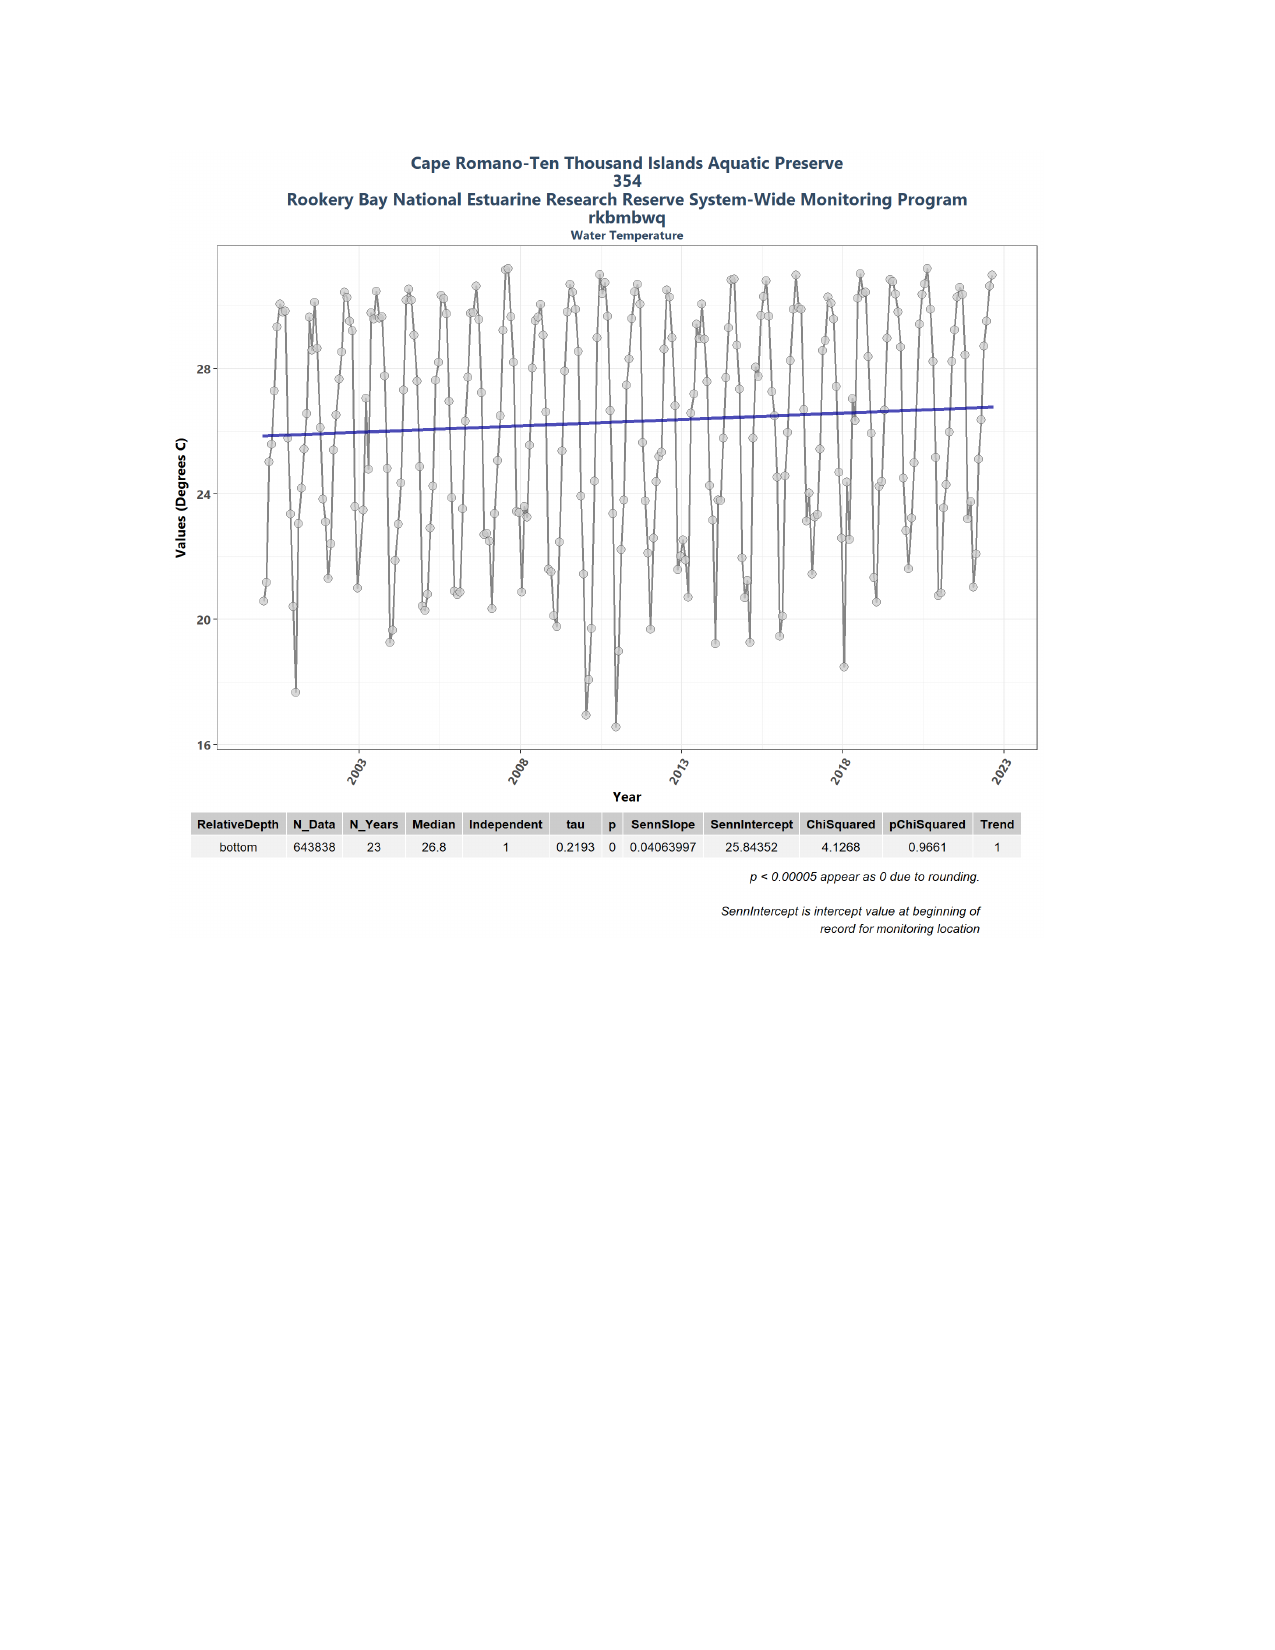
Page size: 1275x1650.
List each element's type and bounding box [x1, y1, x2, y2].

picture [168, 150, 1044, 938]
